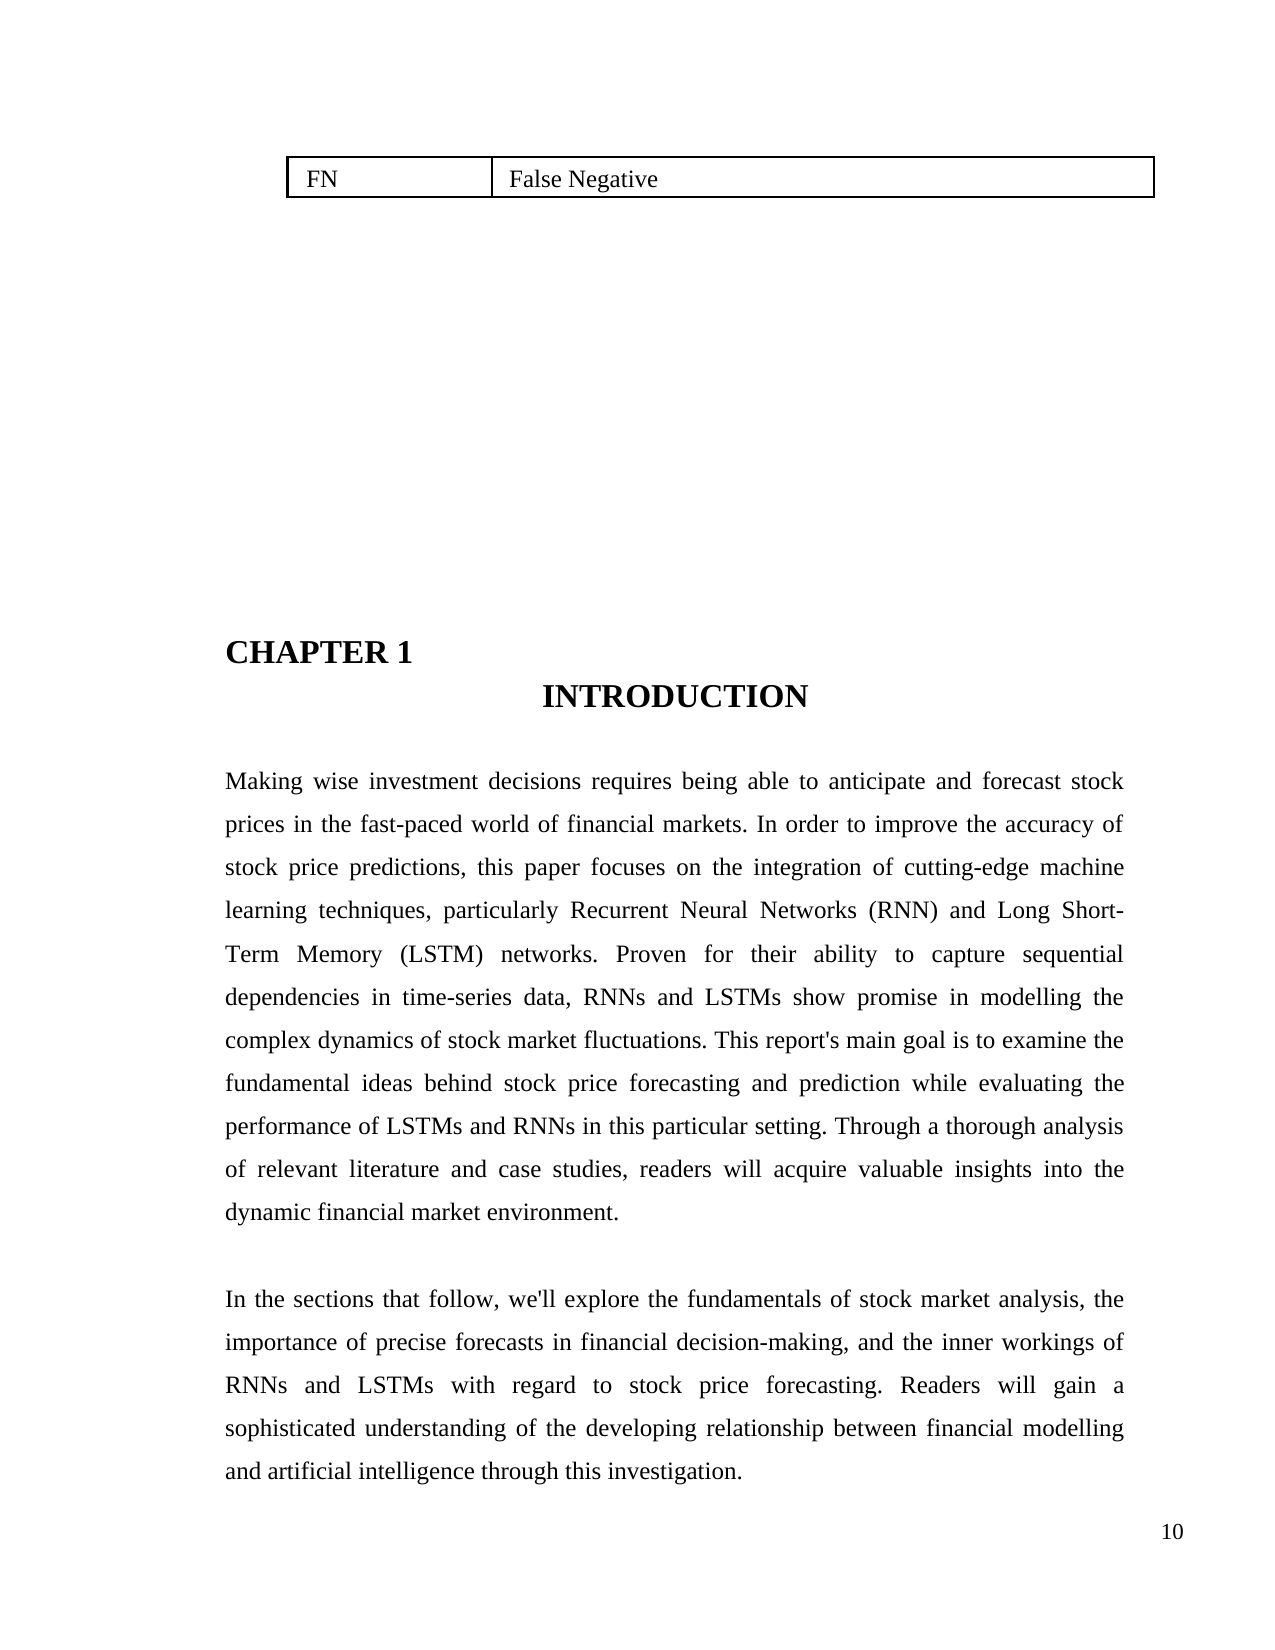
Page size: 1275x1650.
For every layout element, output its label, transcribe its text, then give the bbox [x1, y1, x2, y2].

text INTRODUCTION [322, 677, 1028, 715]
text CHAPTER 1 [223, 632, 415, 671]
table_cell False Negative [493, 158, 1153, 196]
text In the sections that follow, we'll explore the fundamentals of stock market analysis, the importance of precise forecasts in financial decision-making, and the inner workings of RNNs and LSTMs with regard to stock price forecasting. Readers will gain a sophisticated understanding of the developing relationship between financial modelling and artificial intelligence through this investigation. [225, 1284, 1125, 1485]
text Making wise investment decisions requires being able to anticipate and forecast stock prices in the fast-paced world of financial markets. In order to improve the accuracy of stock price predictions, this paper focuses on the integration of cutting-edge machine learning techniques, particularly Recurrent Neural Networks (RNN) and Long Short-Term Memory (LSTM) networks. Proven for their ability to capture sequential dependencies in time-series data, RNNs and LSTMs show promise in modelling the complex dynamics of stock market fluctuations. This report's main goal is to examine the fundamental ideas behind stock price forecasting and prediction while evaluating the performance of LSTMs and RNNs in this particular setting. Through a thorough analysis of relevant literature and case studies, readers will acquire valuable insights into the dynamic financial market environment. [225, 766, 1125, 1226]
table_cell FN [289, 158, 491, 196]
